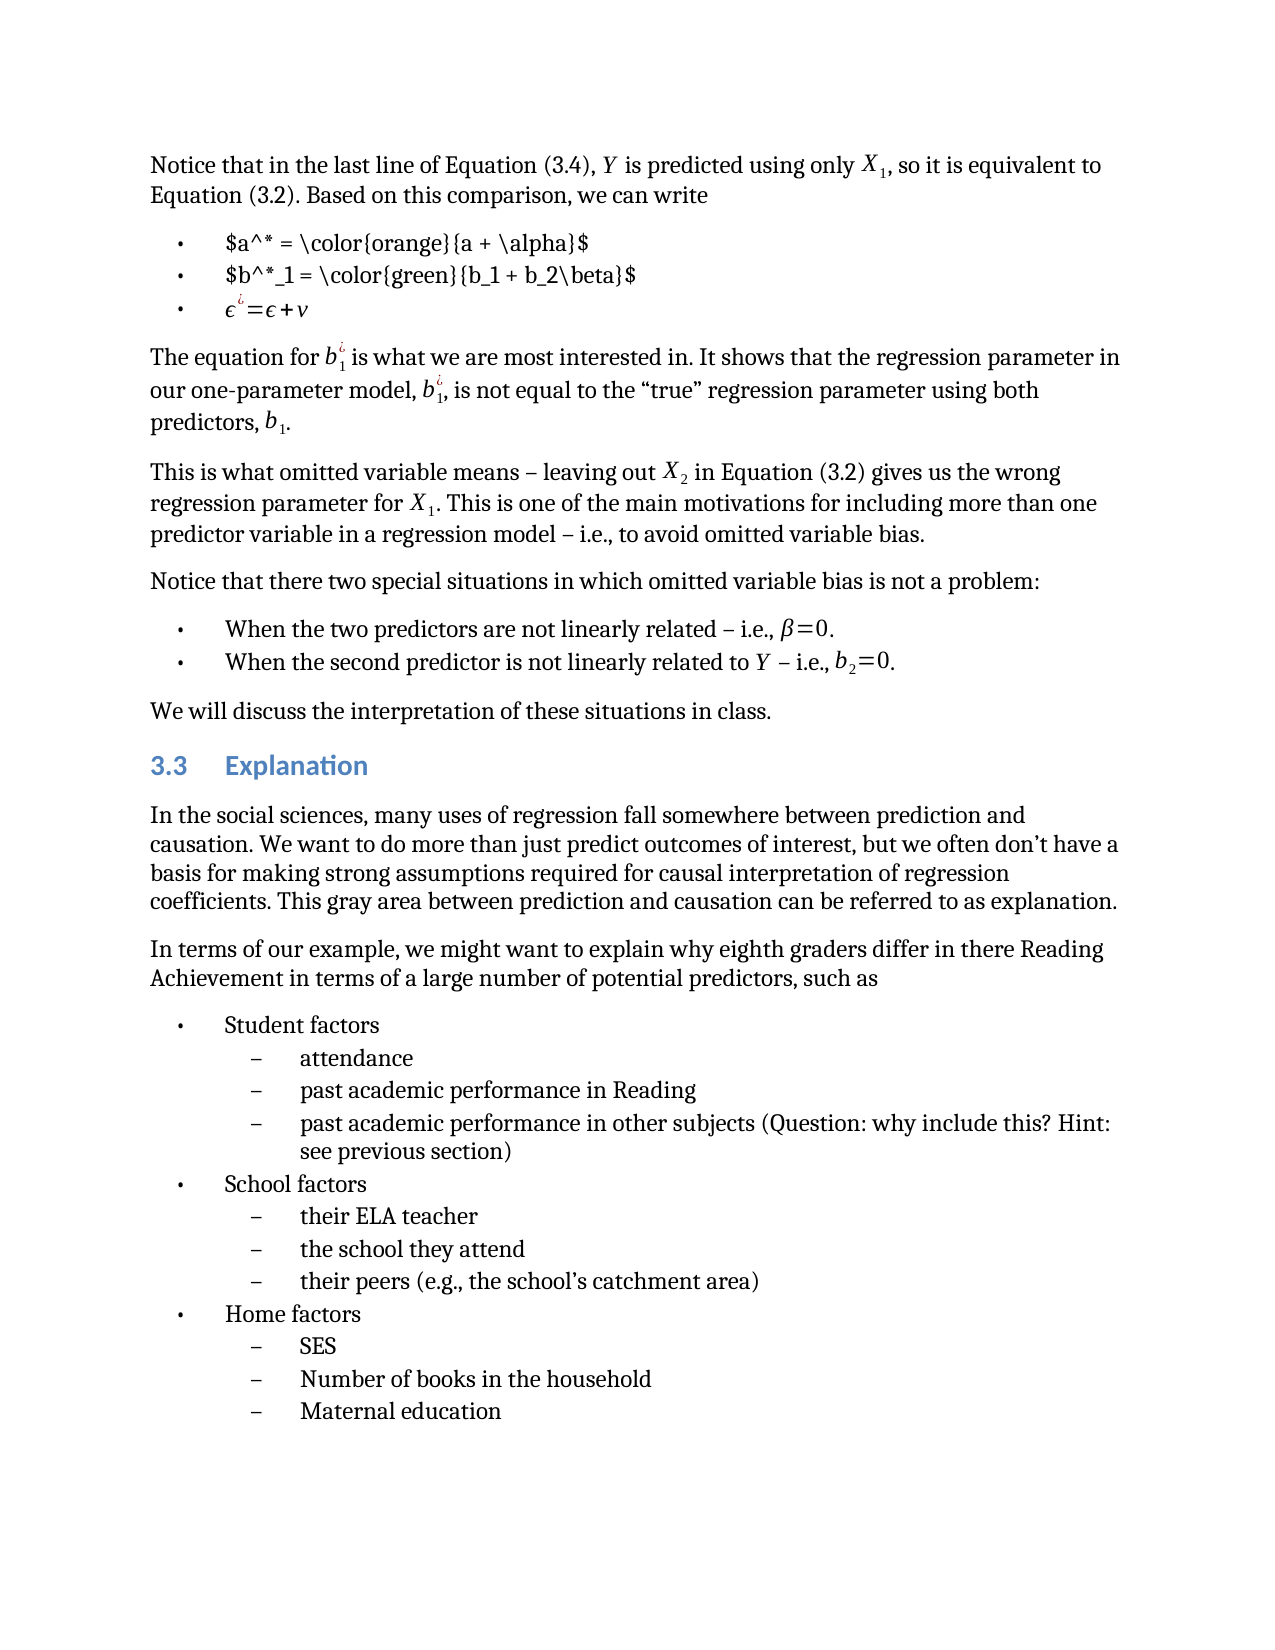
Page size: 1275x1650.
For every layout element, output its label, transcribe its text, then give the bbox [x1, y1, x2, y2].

list the school they attend [250, 1235, 1125, 1263]
list When the second predictor is not linearly related to – i.e., . [175, 647, 1125, 678]
list Maternal education [250, 1397, 1125, 1426]
list Home factors [175, 1300, 1125, 1328]
text Notice that in the last line of Equation (3.4), is predicted using only , so it is equivalent to Equation (3.2). Based on this comparison, we can write [150, 150, 1125, 210]
subtitle 3.3 Explanation [150, 747, 1125, 782]
list $a^* = \color{orange}{a + \alpha}$ [175, 229, 1125, 258]
list past academic performance in other subjects (Question: why include this? Hint: see previous section) [250, 1108, 1125, 1166]
list School factors [175, 1170, 1125, 1198]
text Notice that there two special situations in which omitted variable bias is not a problem: [150, 567, 1125, 596]
list SES [250, 1332, 1125, 1361]
text We will discuss the interpretation of these situations in class. [150, 697, 1125, 726]
list Student factors [175, 1011, 1125, 1040]
text In terms of our example, we might want to explain why eighth graders differ in there Reading Achievement in terms of a large number of potential predictors, such as [150, 935, 1125, 992]
text In the social sciences, many uses of regression fall somewhere between prediction and causation. We want to do more than just predict outcomes of interest, but we often don’t have a basis for making strong assumptions required for causal interpretation of regression coefficients. This gray area between prediction and causation can be referred to as explanation. [150, 801, 1125, 916]
list When the two predictors are not linearly related – i.e., . [175, 614, 1125, 643]
list attendance [250, 1043, 1125, 1072]
text The equation for is what we are most interested in. It shows that the regression parameter in our one-parameter model, , is not equal to the “true” regression parameter using both predictors, . [150, 341, 1125, 438]
list Number of books in the household [250, 1365, 1125, 1393]
list $b^*_1 = \color{green}{b_1 + b_2\beta}$ [175, 261, 1125, 290]
list past academic performance in Reading [250, 1076, 1125, 1105]
list their ELA teacher [250, 1202, 1125, 1231]
text This is what omitted variable means – leaving out in Equation (3.2) gives us the wrong regression parameter for . This is one of the main motivations for including more than one predictor variable in a regression model – i.e., to avoid omitted variable bias. [150, 457, 1125, 548]
list their peers (e.g., the school’s catchment area) [250, 1267, 1125, 1296]
